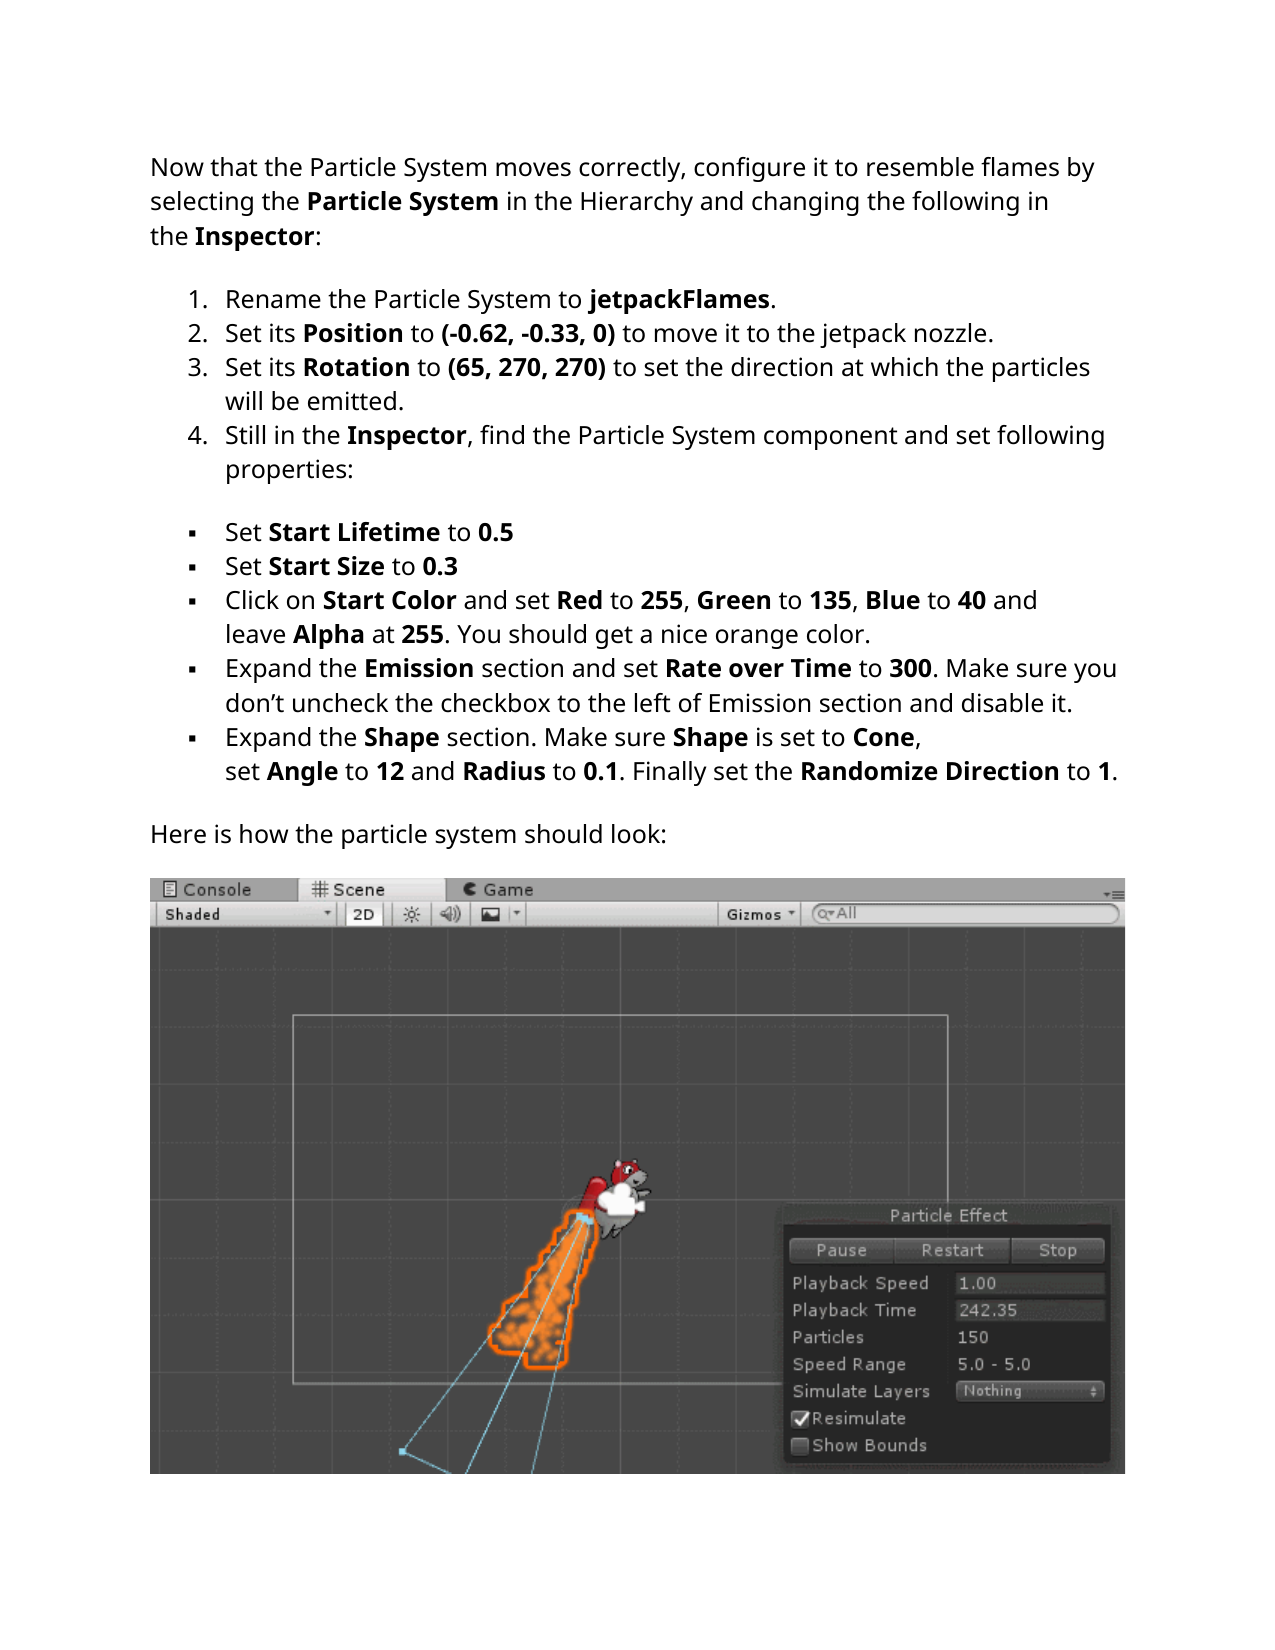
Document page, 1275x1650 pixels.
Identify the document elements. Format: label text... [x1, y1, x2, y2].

list Set its Rotation to (65, 270, 270) to set the direction at which the particles will be emitted. [187, 349, 1125, 418]
list Set Start Size to 0.3 [187, 549, 1125, 583]
list Set its Position to (-0.62, -0.33, 0) to move it to the jetpack nozzle. [187, 315, 1125, 349]
list Expand the Shape section. Make sure Shape is set to Cone, set Angle to 12 and Radius to 0.1. Finally set the Randomize Direction to 1. [187, 719, 1125, 787]
text Here is how the particle system should look: [150, 817, 1125, 851]
list Still in the Inspector, find the Particle System component and set following properties: [187, 418, 1125, 486]
list Click on Start Color and set Red to 255, Green to 135, Blue to 40 and leave Alpha at 255. You should get a nice orange color. [187, 583, 1125, 651]
list Set Start Lifetime to 0.5 [187, 515, 1125, 549]
list Rename the Particle System to jetpackFlames. [187, 281, 1125, 315]
text Now that the Particle System moves correctly, configure it to resemble flames by selecting the Particle System in the Hierarchy and changing the following in the Inspector: [150, 150, 1125, 252]
list Expand the Emission section and set Rate over Time to 300. Make sure you don’t uncheck the checkbox to the left of Emission section and disable it. [187, 651, 1125, 719]
picture [150, 878, 1125, 1474]
